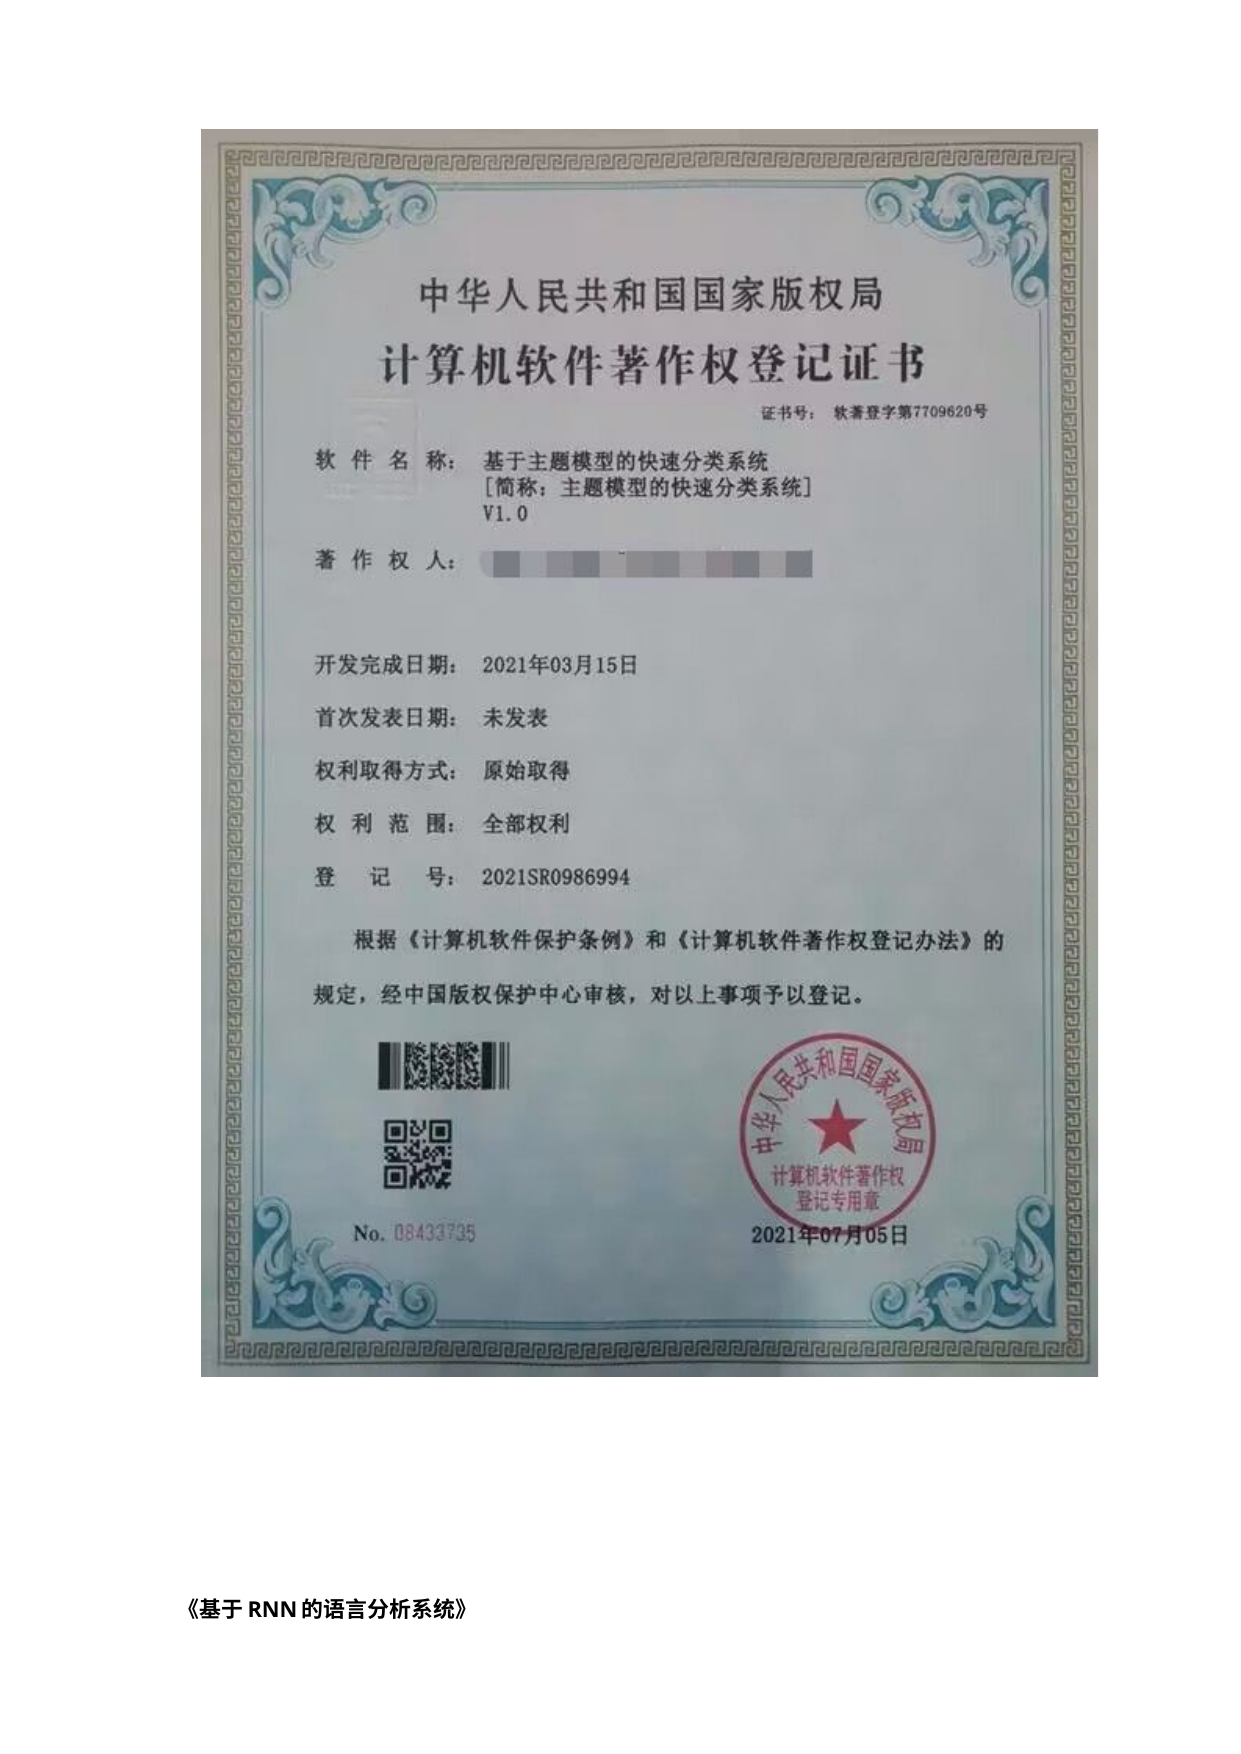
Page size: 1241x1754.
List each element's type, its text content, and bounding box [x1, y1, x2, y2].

text 《基于RNN的语言分析系统》 [177, 1592, 1122, 1624]
picture [201, 129, 1099, 1377]
